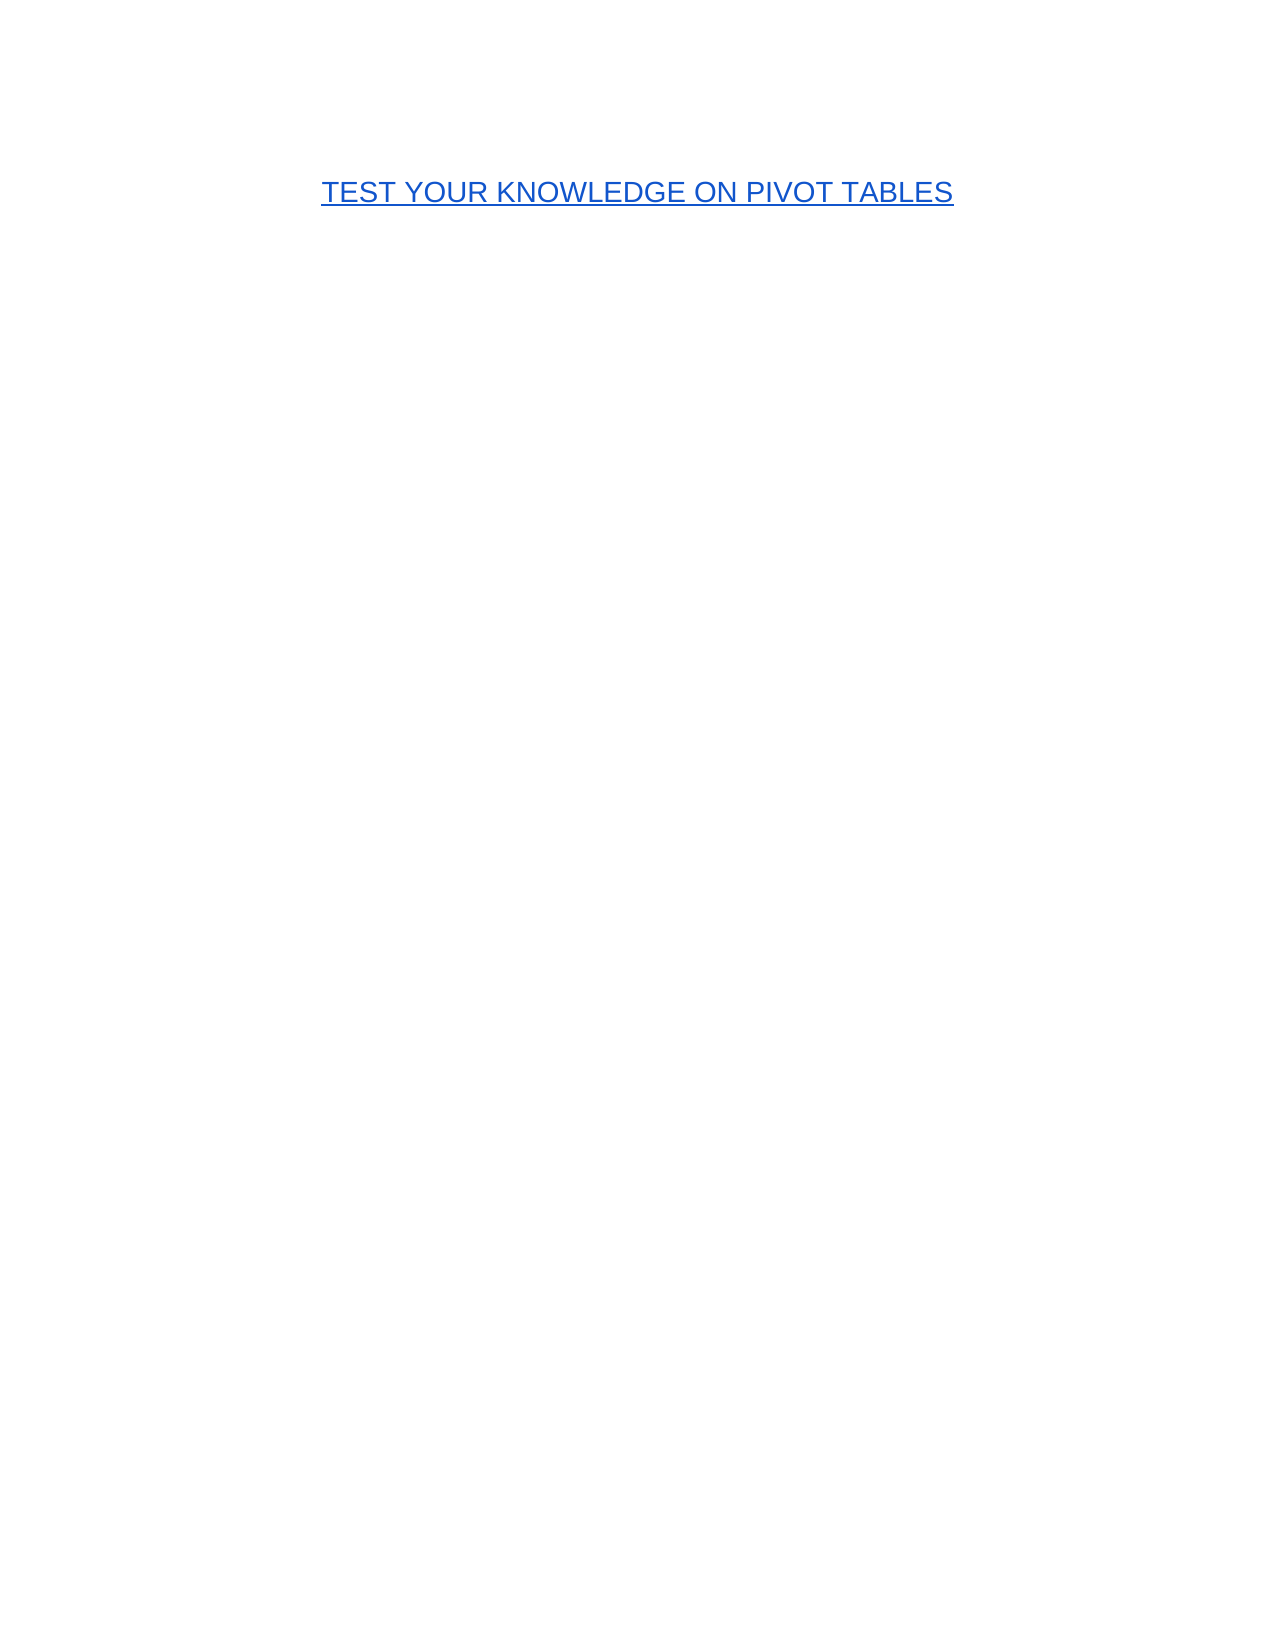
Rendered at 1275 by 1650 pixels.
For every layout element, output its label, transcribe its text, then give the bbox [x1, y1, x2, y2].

subtitle TEST YOUR KNOWLEDGE ON PIVOT TABLES [150, 175, 1125, 208]
